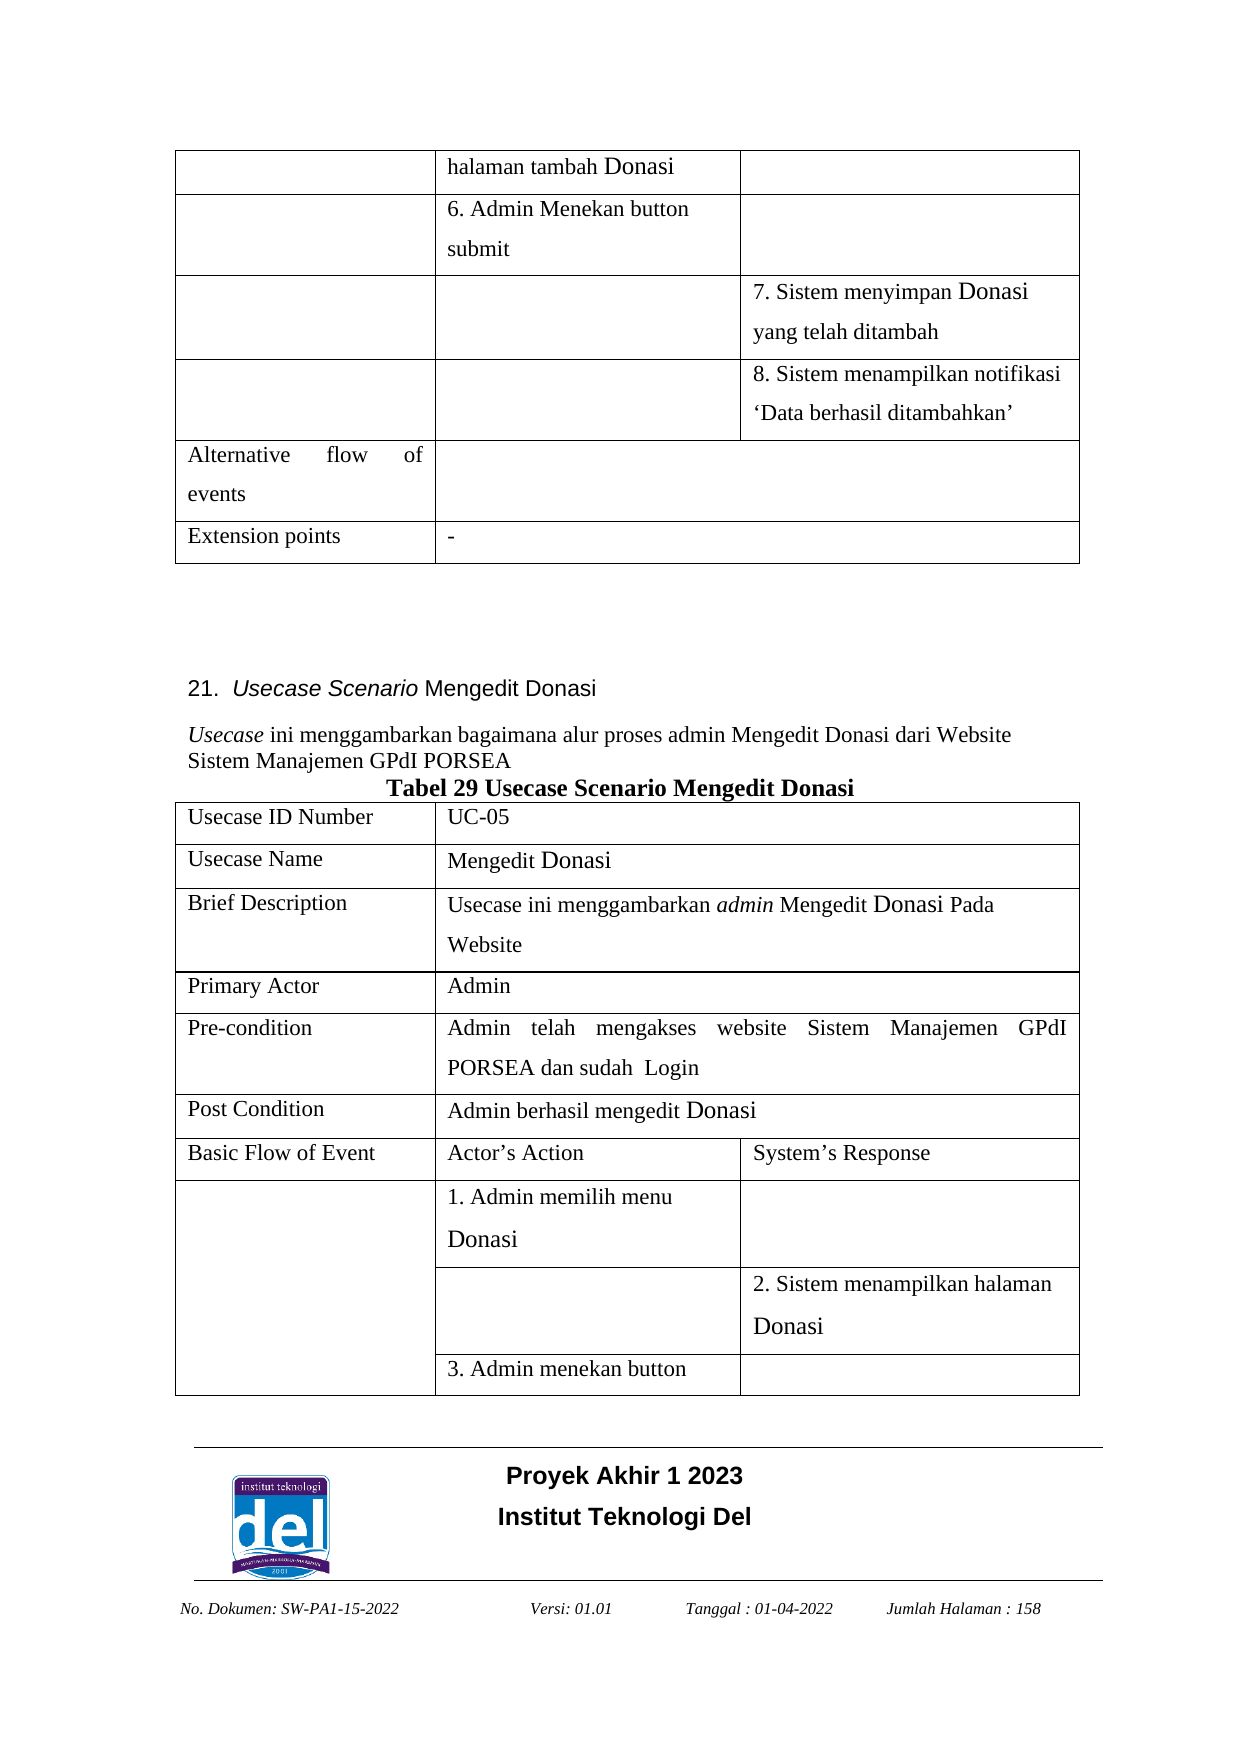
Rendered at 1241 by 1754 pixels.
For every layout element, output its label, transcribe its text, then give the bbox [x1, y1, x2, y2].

table_cell Sistem menampilkan halaman Donasi [741, 1268, 1079, 1354]
table_cell Pre-condition [176, 1014, 435, 1094]
table_cell Admin [436, 973, 1079, 1013]
subtitle Usecase Scenario Mengedit Donasi [187, 675, 1053, 701]
table_cell [436, 1268, 740, 1354]
table_cell Actor’s Action [436, 1139, 740, 1180]
table_cell [176, 276, 435, 359]
table_cell [741, 195, 1079, 275]
table_cell [741, 1181, 1079, 1267]
table_cell Post Condition [176, 1095, 435, 1138]
table_cell Usecase Name [176, 845, 435, 888]
table_cell Admin telah mengakses website Sistem Manajemen GPdI PORSEA dan sudah Login [436, 1014, 1079, 1094]
table_cell Usecase ini menggambarkan admin Mengedit Donasi Pada Website [436, 889, 1079, 971]
table_cell Primary Actor [176, 973, 435, 1013]
picture [226, 1473, 332, 1580]
table_cell Extension points [176, 522, 435, 563]
table_cell Admin mengisi form pada halaman tambah Donasi [436, 151, 740, 194]
table_cell [176, 360, 435, 440]
table_cell [176, 151, 435, 194]
table_cell Sistem menampilkan notifikasi ‘Data berhasil ditambahkan’ [741, 360, 1079, 440]
table_cell - [436, 522, 1079, 563]
table_cell Sistem menyimpan Donasi yang telah ditambah [741, 276, 1079, 359]
table_cell Brief Description [176, 889, 435, 971]
table_cell Admin Menekan button submit [436, 195, 740, 275]
table_cell [741, 151, 1079, 194]
table_cell [741, 1355, 1079, 1395]
text Usecase ini menggambarkan bagaimana alur proses admin Mengedit Donasi dari Website Sistem Manajemen GPdI PORSEA [187, 721, 1053, 773]
table_cell System’s Response [741, 1139, 1079, 1180]
table_header Usecase ID Number [176, 803, 435, 844]
table_cell [176, 195, 435, 275]
table_cell Admin menekan button Edit [436, 1355, 740, 1395]
table_cell Mengedit Donasi [436, 845, 1079, 888]
table_cell [436, 276, 740, 359]
table_cell Admin berhasil mengedit Donasi [436, 1095, 1079, 1138]
table_cell [436, 360, 740, 440]
table_header UC-05 [436, 803, 1079, 844]
table_cell [176, 1181, 435, 1395]
table_cell Alternative flow of events [176, 441, 435, 521]
table_cell Basic Flow of Event [176, 1139, 435, 1180]
table_cell [436, 441, 1079, 521]
table_cell Admin memilih menu Donasi [436, 1181, 740, 1267]
text Tabel 29 Usecase Scenario Mengedit Donasi [187, 773, 1053, 802]
